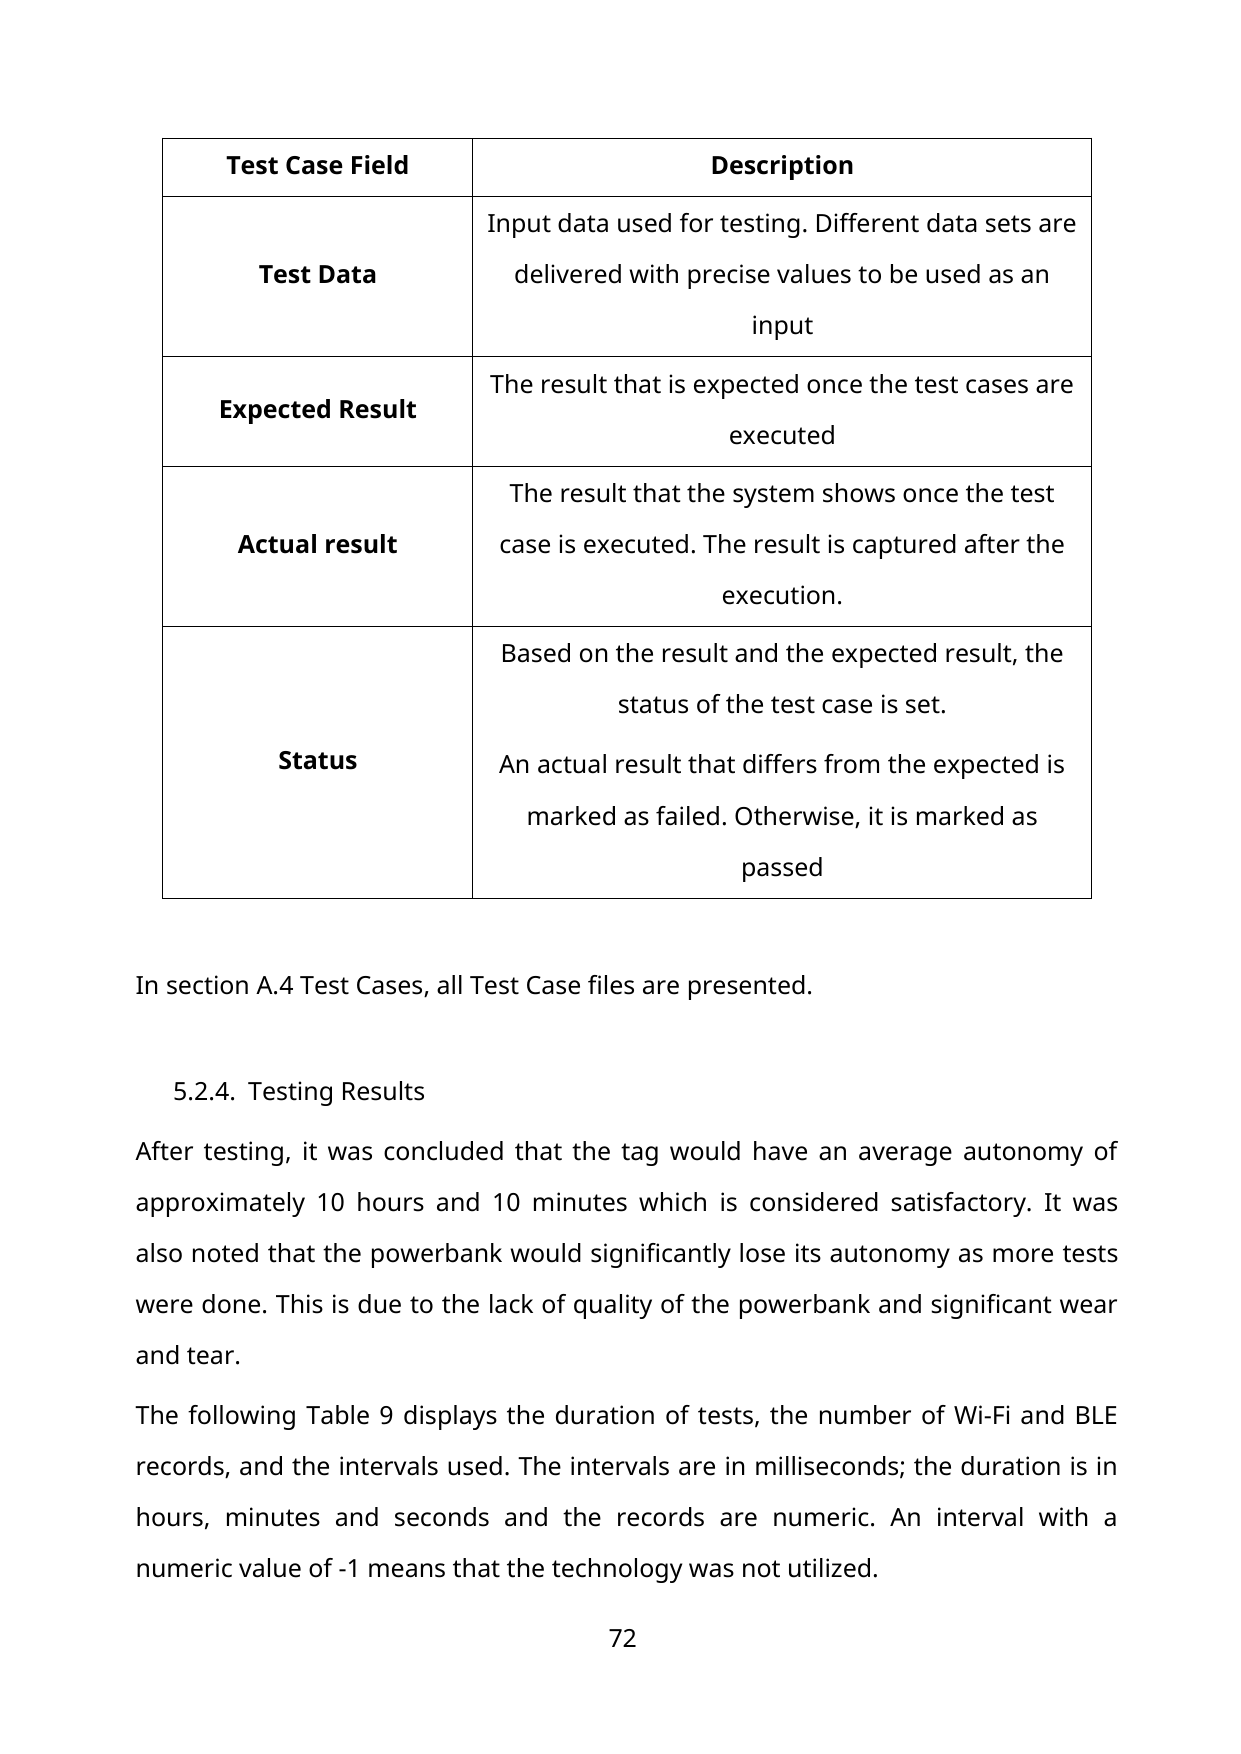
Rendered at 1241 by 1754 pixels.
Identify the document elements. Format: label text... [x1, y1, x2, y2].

table_cell Actual result [163, 467, 472, 626]
text The following Table 9 displays the duration of tests, the number of Wi-Fi and BLE records, and the intervals used. The intervals are in milliseconds; the duration is in hours, minutes and seconds and the records are numeric. An interval with a numeric value of -1 means that the technology was not utilized. [135, 1398, 1119, 1585]
table_cell Status [163, 627, 472, 897]
table_cell The result that the system shows once the test case is executed. The result is captured after the execution. [473, 467, 1091, 626]
subtitle Testing Results [173, 1074, 1119, 1108]
table_header Description [473, 139, 1091, 196]
table_cell Based on the result and the expected result, the status of the test case is set. An actual result that differs from the expected is marked as failed. Otherwise, it is marked as passed [473, 627, 1091, 897]
table_cell Test Data [163, 197, 472, 356]
table_cell Input data used for testing. Different data sets are delivered with precise values to be used as an input [473, 197, 1091, 356]
table_header Test Case Field [163, 139, 472, 196]
text In section A.4 Test Cases, all Test Case files are presented. [135, 967, 1119, 1002]
table_cell Expected Result [163, 357, 472, 466]
table_cell The result that is expected once the test cases are executed [473, 357, 1091, 466]
text After testing, it was concluded that the tag would have an average autonomy of approximately 10 hours and 10 minutes which is considered satisfactory. It was also noted that the powerbank would significantly lose its autonomy as more tests were done. This is due to the lack of quality of the powerbank and significant wear and tear. [135, 1134, 1119, 1372]
